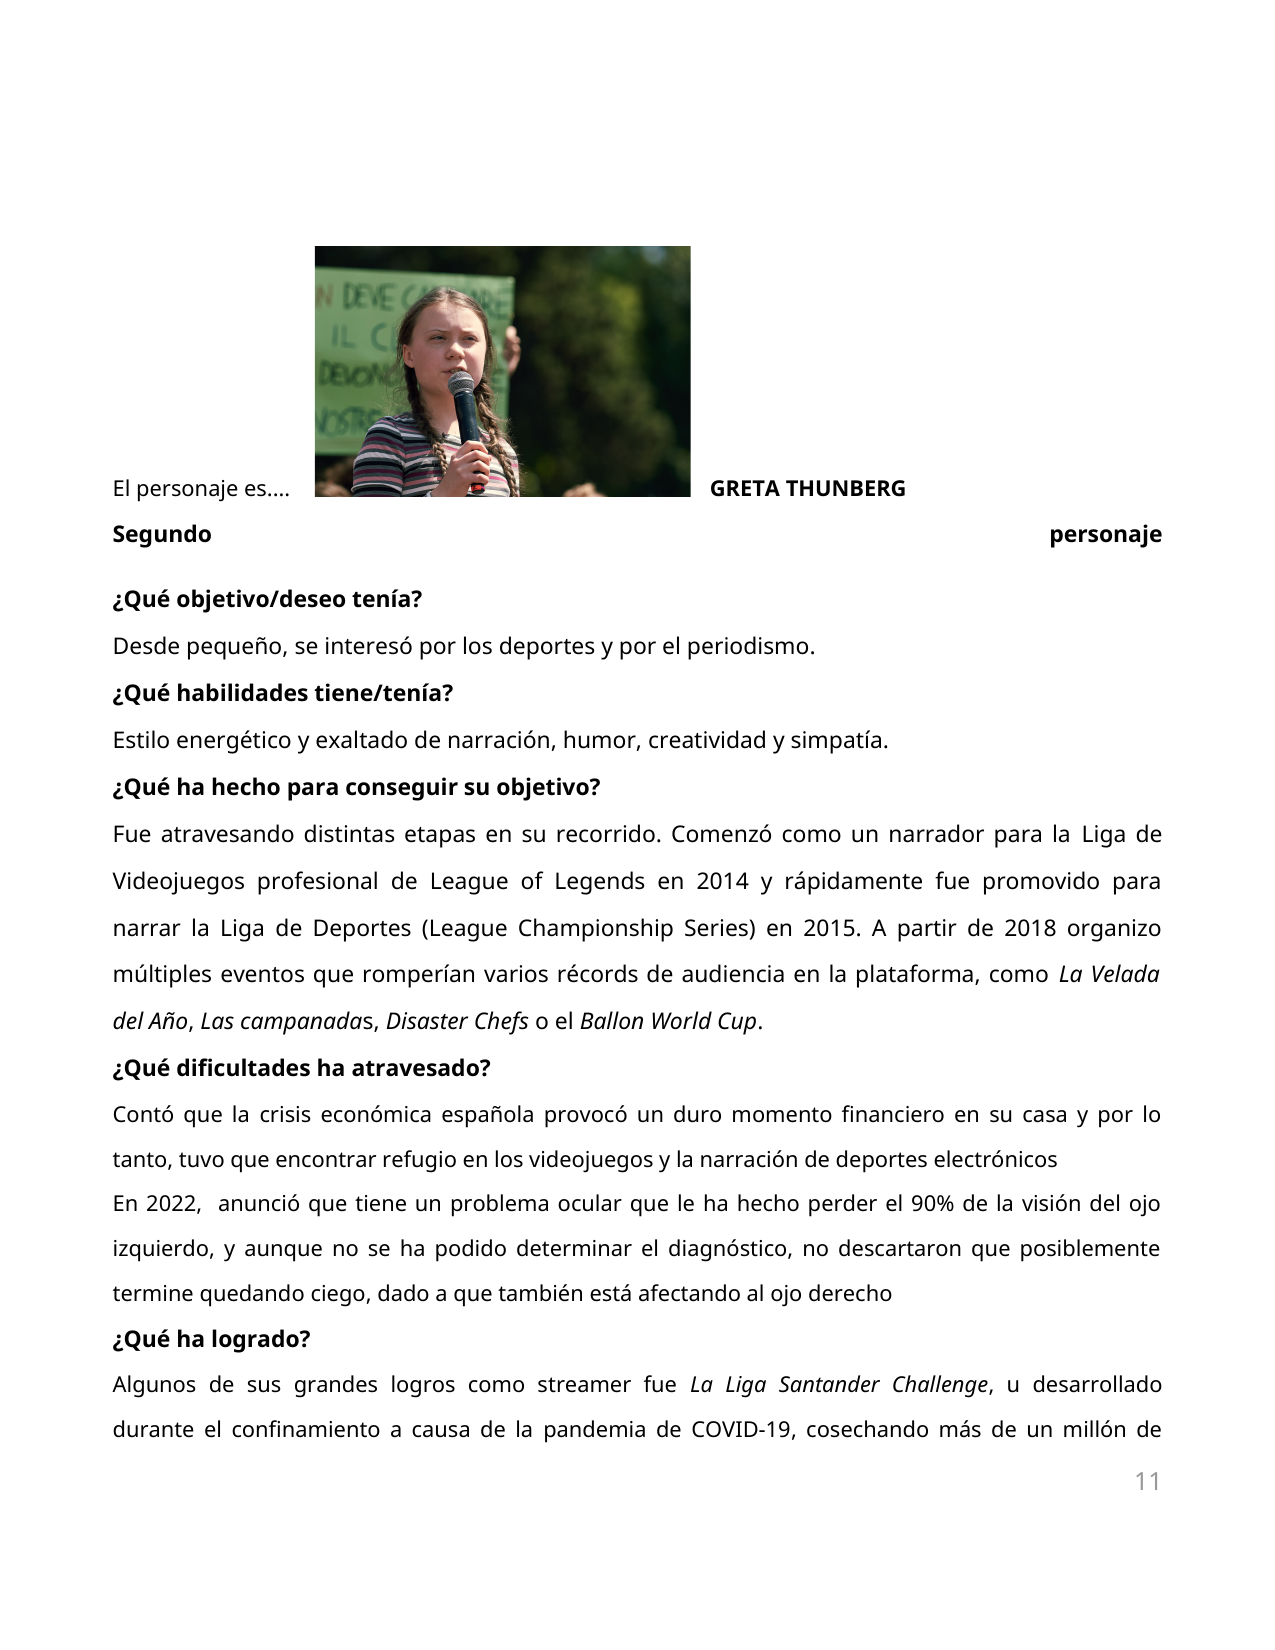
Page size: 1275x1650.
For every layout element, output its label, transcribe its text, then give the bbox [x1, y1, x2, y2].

text Desde pequeño, se interesó por los deportes y por el periodismo. [112, 630, 1162, 662]
text ¿Qué ha hecho para conseguir su objetivo? [112, 771, 1162, 802]
text El personaje es.... GRETA THUNBERG [112, 246, 1162, 503]
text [112, 1369, 1162, 1444]
text Segundo personaje [112, 518, 1162, 583]
text ¿Qué objetivo/deseo tenía? [112, 583, 1162, 615]
text Estilo energético y exaltado de narración, humor, creatividad y simpatía. [112, 724, 1162, 755]
text Fue atravesando distintas etapas en su recorrido. Comenzó como un narrador para la Liga de Videojuegos profesional de League of Legends en 2014 y rápidamente fue promovido para narrar la Liga de Deportes (League Championship Series) en 2015. A partir de 2018 organizo múltiples eventos que romperían varios récords de audiencia en la plataforma, como La Velada del Año, Las campanadas, Disaster Chefs o el Ballon World Cup. [112, 818, 1162, 1037]
text ¿Qué dificultades ha atravesado? [112, 1052, 1162, 1083]
text Contó que la crisis económica española provocó un duro momento financiero en su casa y por lo tanto, tuvo que encontrar refugio en los videojuegos y la narración de deportes electrónicos [112, 1099, 1162, 1173]
text ¿Qué ha logrado? [112, 1322, 1162, 1354]
text ¿Qué habilidades tiene/tenía? [112, 677, 1162, 708]
text En 2022, anunció que tiene un problema ocular que le ha hecho perder el 90% de la visión del ojo izquierdo, y aunque no se ha podido determinar el diagnóstico, no descartaron que posiblemente termine quedando ciego, dado a que también está afectando al ojo derecho [112, 1188, 1162, 1308]
